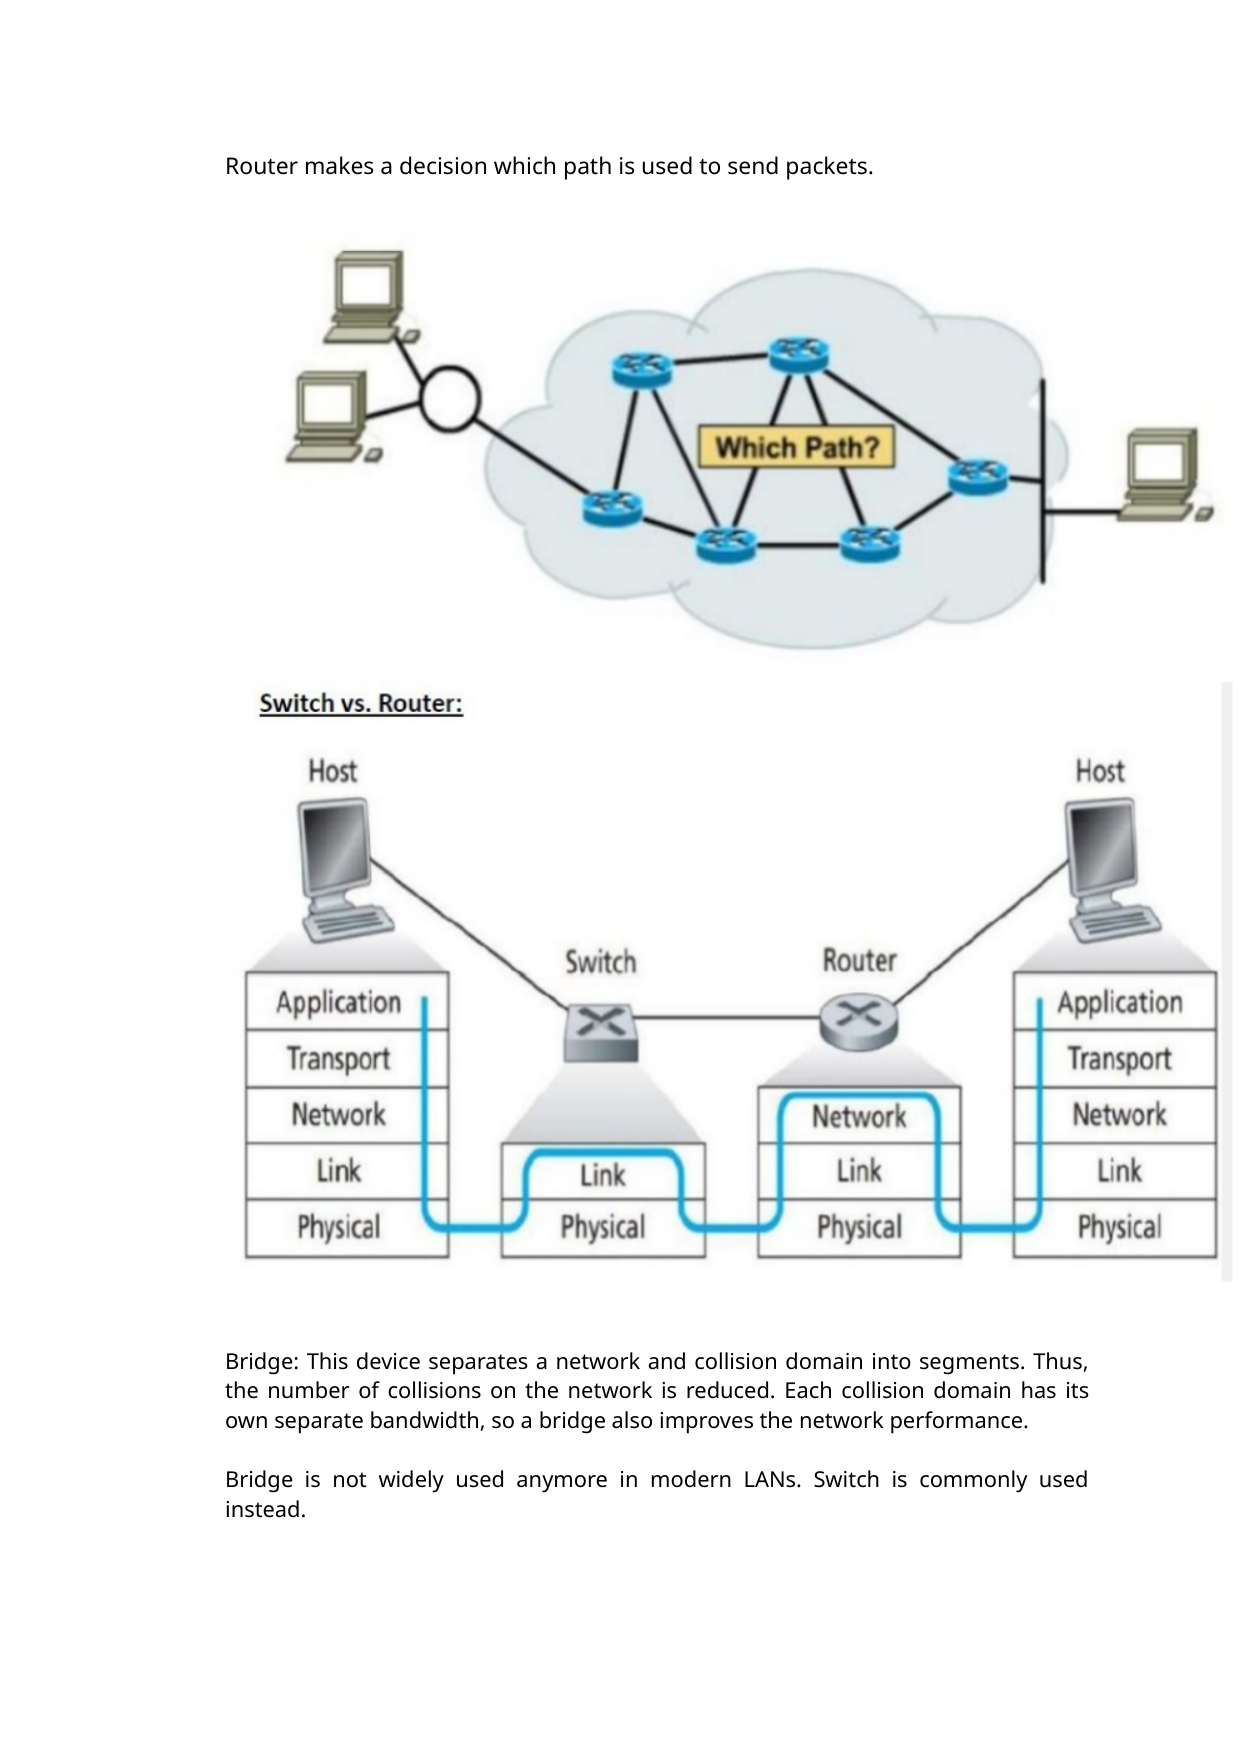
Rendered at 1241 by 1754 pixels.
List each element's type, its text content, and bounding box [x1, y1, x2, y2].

picture [225, 185, 1241, 679]
list Bridge is not widely used anymore in modern LANs. Switch is commonly used instead. Switch: This device is mainly used for the transfer of the data packets. In below picture, C and D computers can communicate during communication between A and B (collision does not happen), unlike with hub. Switch recognizes destination by header of PDU containing source and destination ID. [225, 1464, 1090, 1524]
text Router makes a decision which path is used to send packets. [225, 150, 1090, 185]
picture [225, 682, 1234, 1283]
list Bridge: This device separates a network and collision domain into segments. Thus, the number of collisions on the network is reduced. Each collision domain has its own separate bandwidth, so a bridge also improves the network performance. [225, 1316, 1090, 1435]
